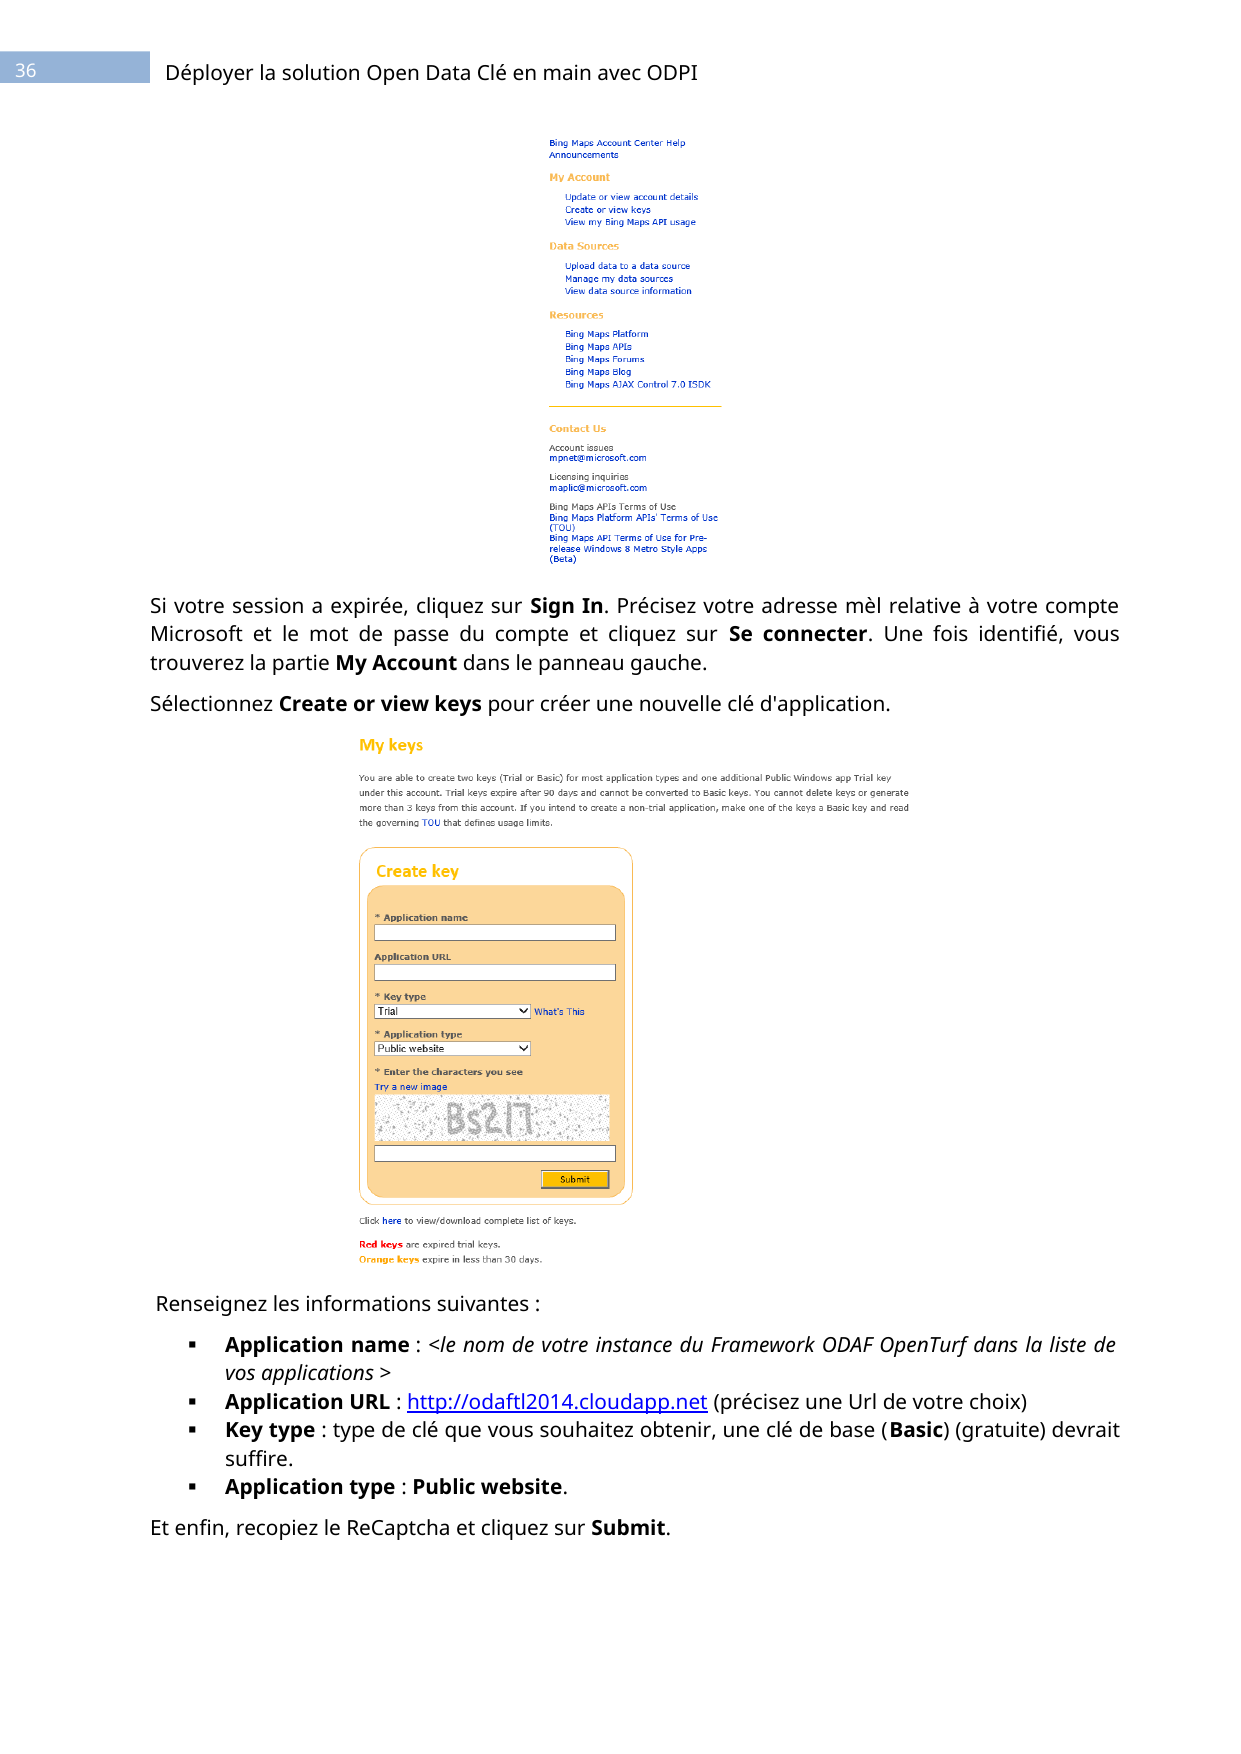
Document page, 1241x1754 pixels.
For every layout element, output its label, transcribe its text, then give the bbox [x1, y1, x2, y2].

list Application type : Public website. [187, 1472, 1120, 1501]
text Si votre session a expirée, cliquez sur Sign In. Précisez votre adresse mèl relative à votre compte Microsoft et le mot de passe du compte et cliquez sur Se connecter. Une fois identifié, vous trouverez la partie My Account dans le panneau gauche. [150, 591, 1120, 676]
text Renseignez les informations suivantes : [150, 1289, 1120, 1318]
list Application name : <le nom de votre instance du Framework ODAF OpenTurf dans la liste de vos applications > [187, 1330, 1120, 1387]
picture [346, 729, 924, 1277]
picture [538, 135, 732, 579]
text Sélectionnez Create or view keys pour créer une nouvelle clé d'application. [150, 689, 1120, 717]
list Application URL : http://odaftl2014.cloudapp.net (précisez une Url de votre choix) [187, 1387, 1120, 1415]
list Key type : type de clé que vous souhaitez obtenir, une clé de base (Basic) (gratuite) devrait suffire. [187, 1415, 1120, 1472]
text Et enfin, recopiez le ReCaptcha et cliquez sur Submit. [150, 1513, 1120, 1542]
